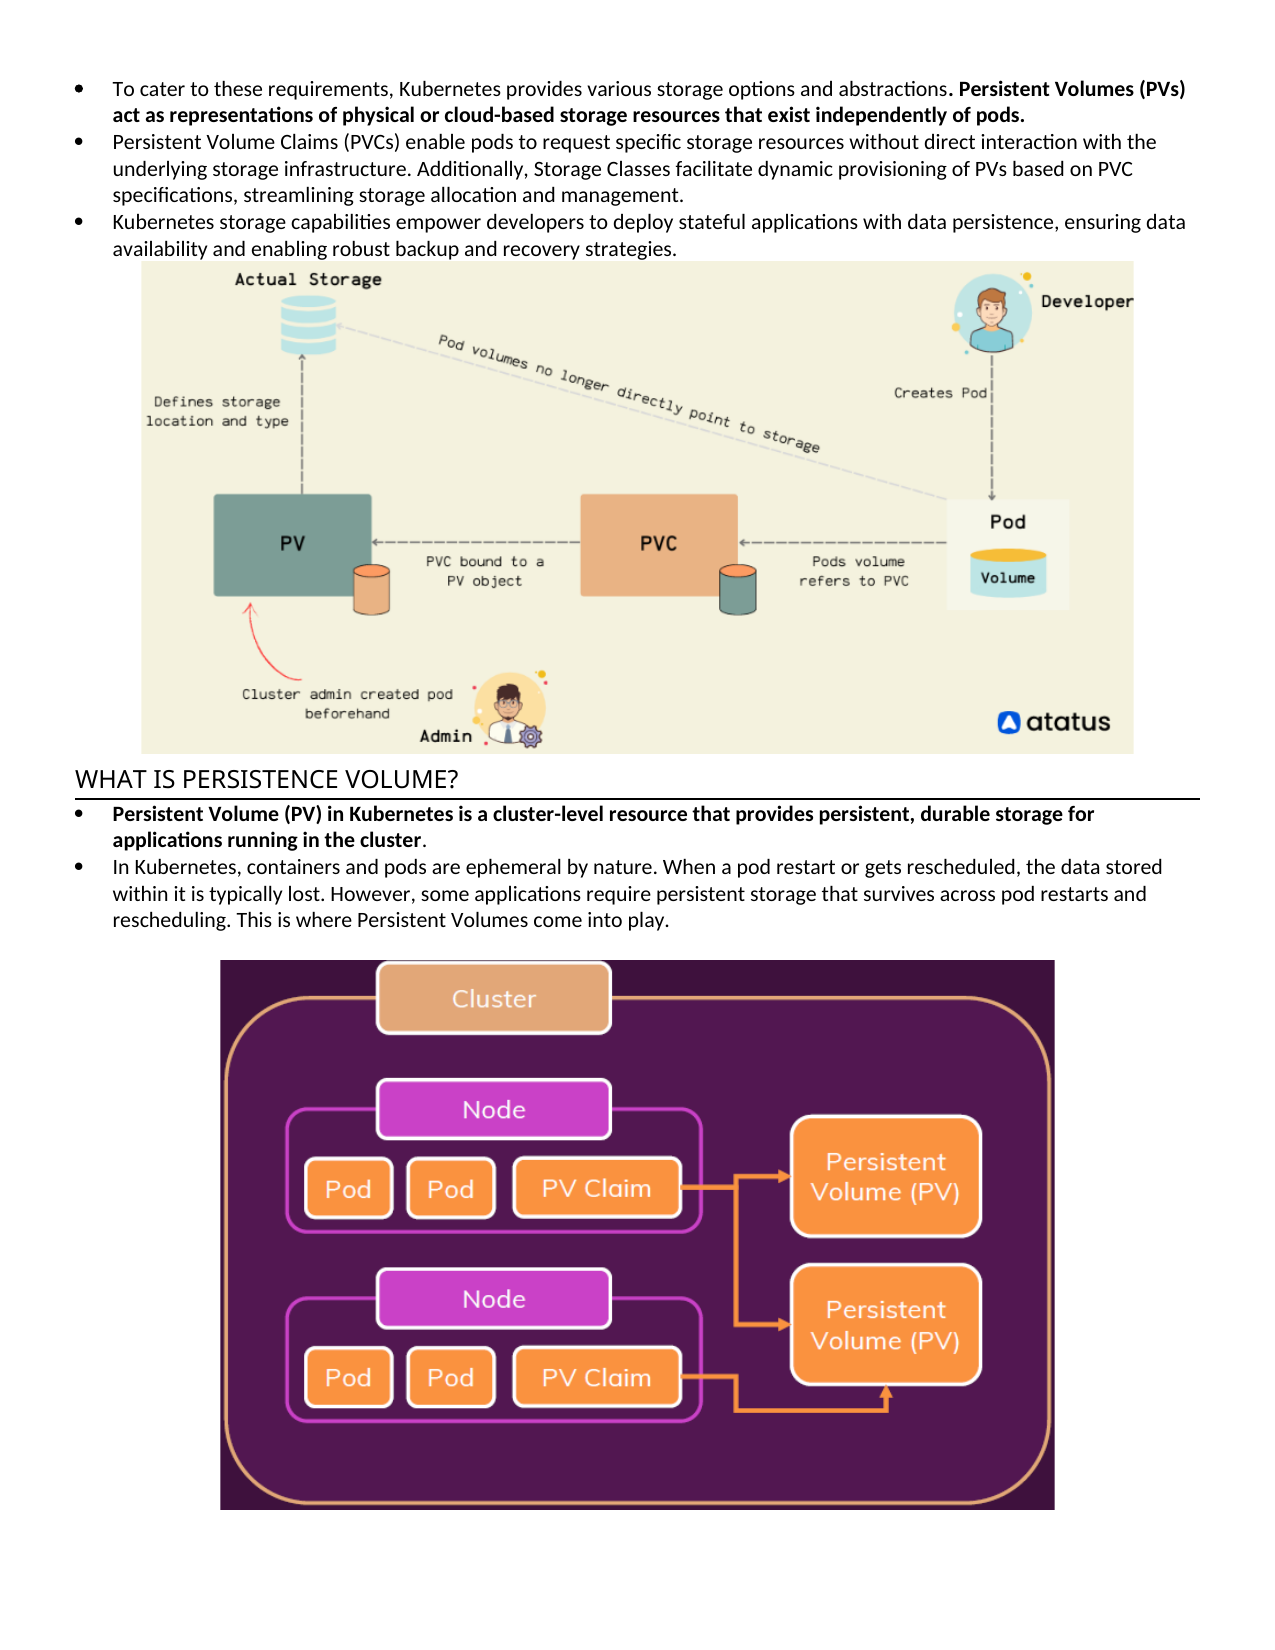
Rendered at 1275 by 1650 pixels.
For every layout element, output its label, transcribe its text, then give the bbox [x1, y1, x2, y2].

list Persistent Volume Claims (PVCs) enable pods to request specific storage resources without direct interaction with the underlying storage infrastructure. Additionally, Storage Classes facilitate dynamic provisioning of PVs based on PVC specifications, streamlining storage allocation and management. [75, 128, 1200, 208]
picture [141, 261, 1134, 754]
list Kubernetes storage capabilities empower developers to deploy stateful applications with data persistence, ensuring data availability and enabling robust backup and recovery strategies. [75, 208, 1200, 262]
picture [220, 960, 1055, 1510]
list To cater to these requirements, Kubernetes provides various storage options and abstractions. Persistent Volumes (PVs) act as representations of physical or cloud-based storage resources that exist independently of pods. [75, 75, 1200, 128]
subtitle WHAT IS PERSISTENCE VOLUME? [75, 762, 1200, 798]
list Persistent Volume (PV) in Kubernetes is a cluster-level resource that provides persistent, durable storage for applications running in the cluster. [75, 800, 1200, 853]
list In Kubernetes, containers and pods are ephemeral by nature. When a pod restart or gets rescheduled, the data stored within it is typically lost. However, some applications require persistent storage that survives across pod restarts and rescheduling. This is where Persistent Volumes come into play. [75, 853, 1200, 933]
